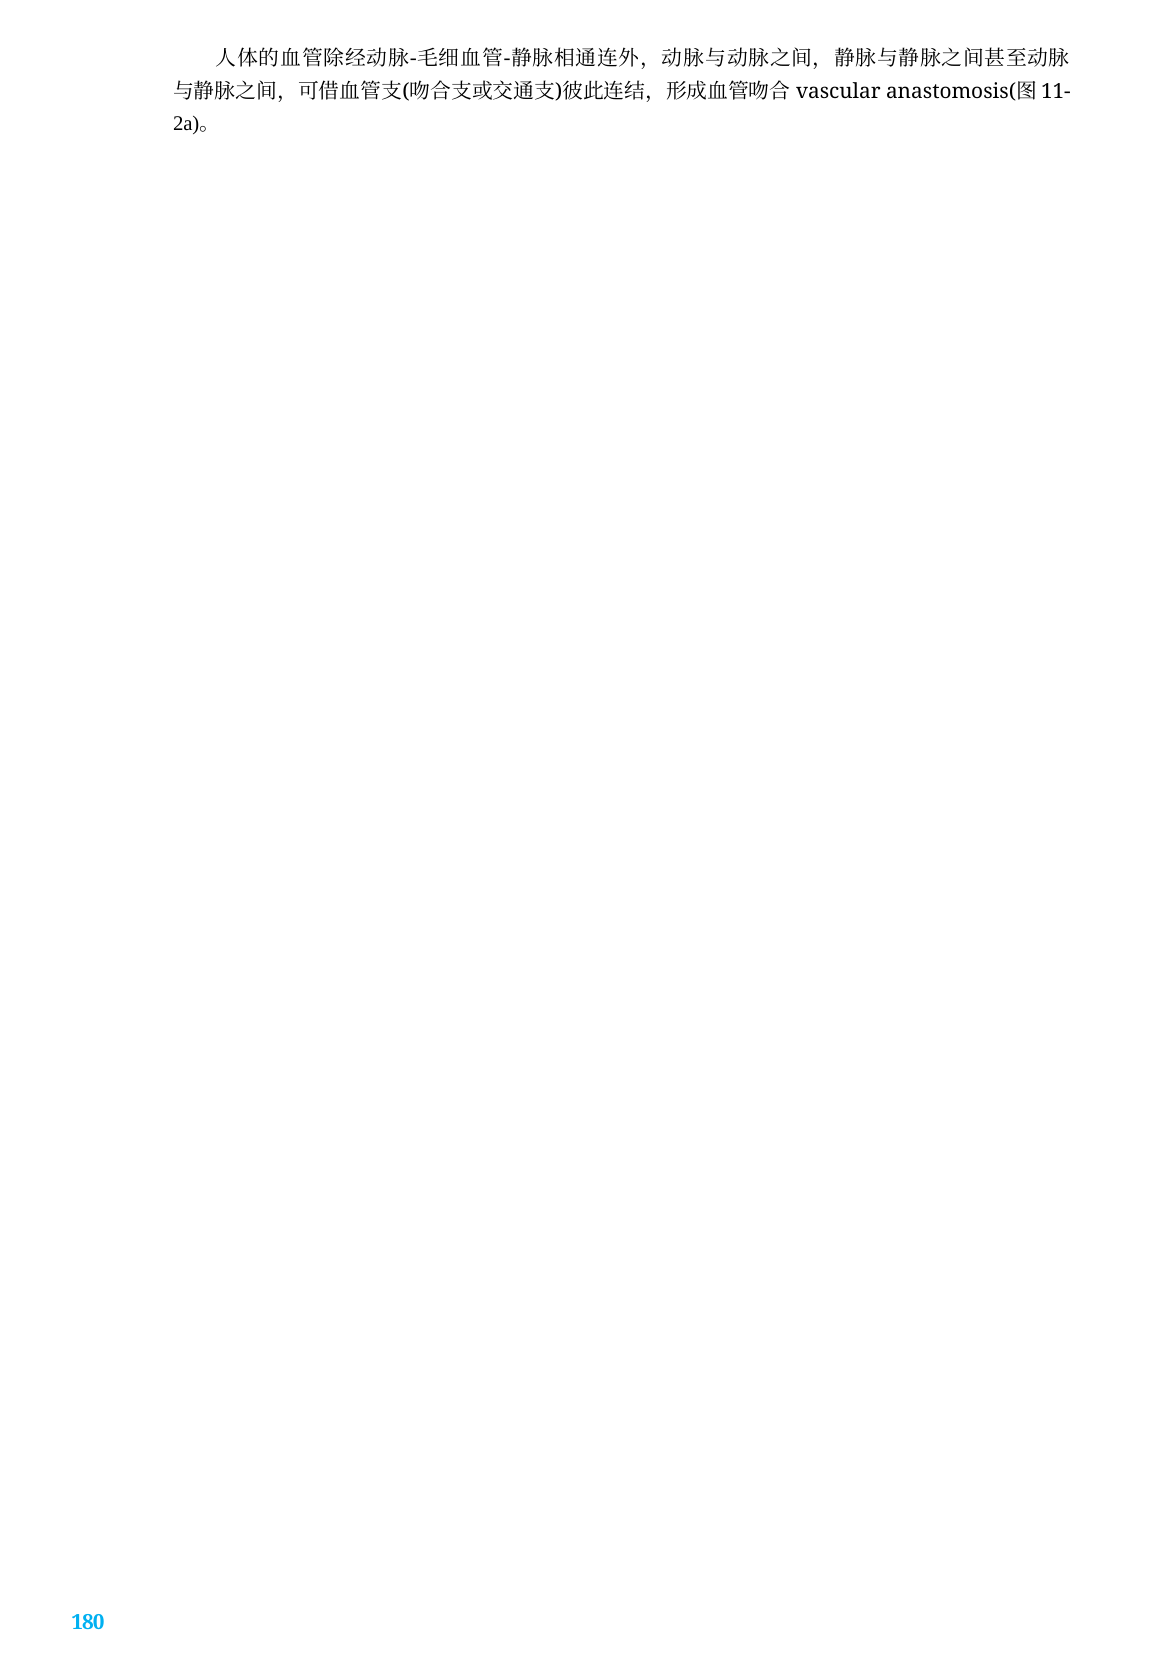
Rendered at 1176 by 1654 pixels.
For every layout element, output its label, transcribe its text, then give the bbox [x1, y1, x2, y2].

text 人体的血管除经动脉-毛细血管-静脉相通连外，动脉与动脉之间，静脉与静脉之间甚至动脉 与静脉之间，可借血管支(吻合支或交通支)彼此连结，形成血管吻合 vascular anastomosis(图11- 2a)。 [173, 42, 1071, 136]
